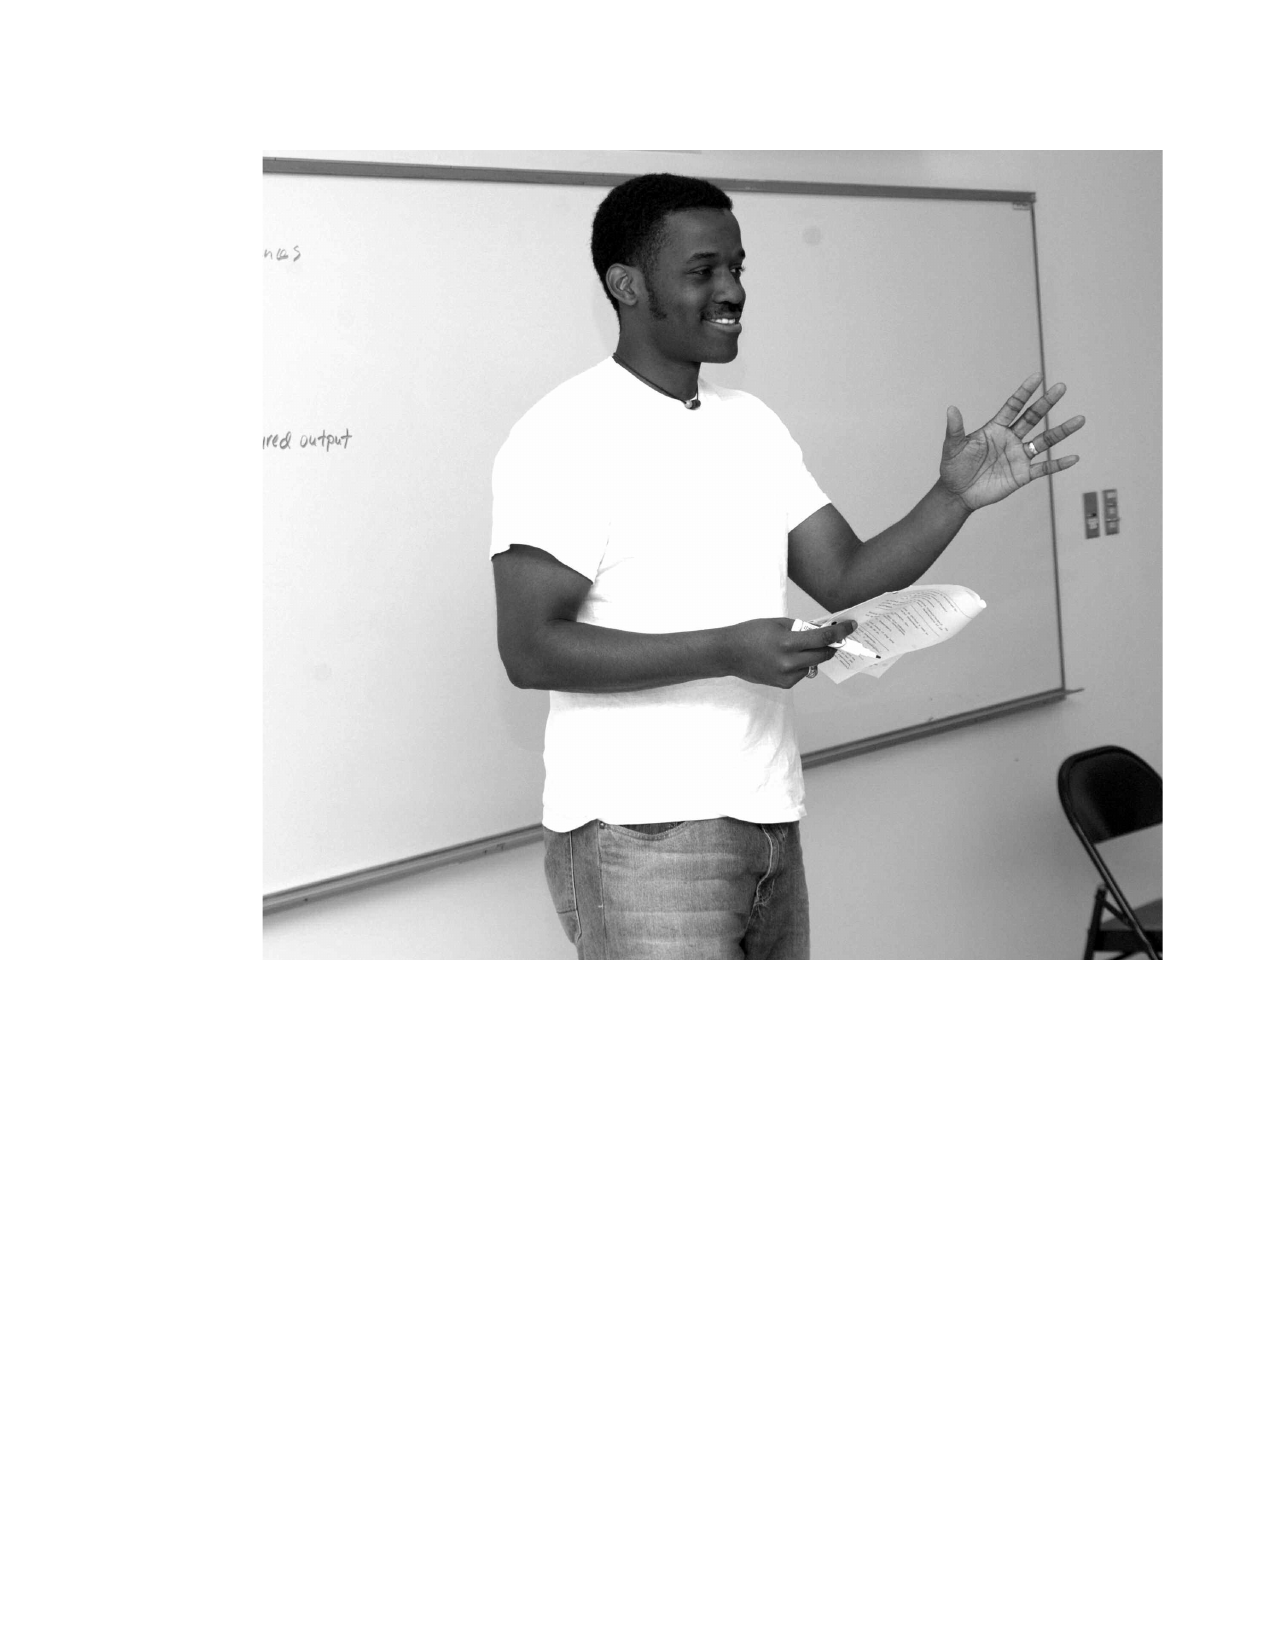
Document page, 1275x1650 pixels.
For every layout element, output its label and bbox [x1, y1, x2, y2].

picture [262, 150, 1163, 960]
